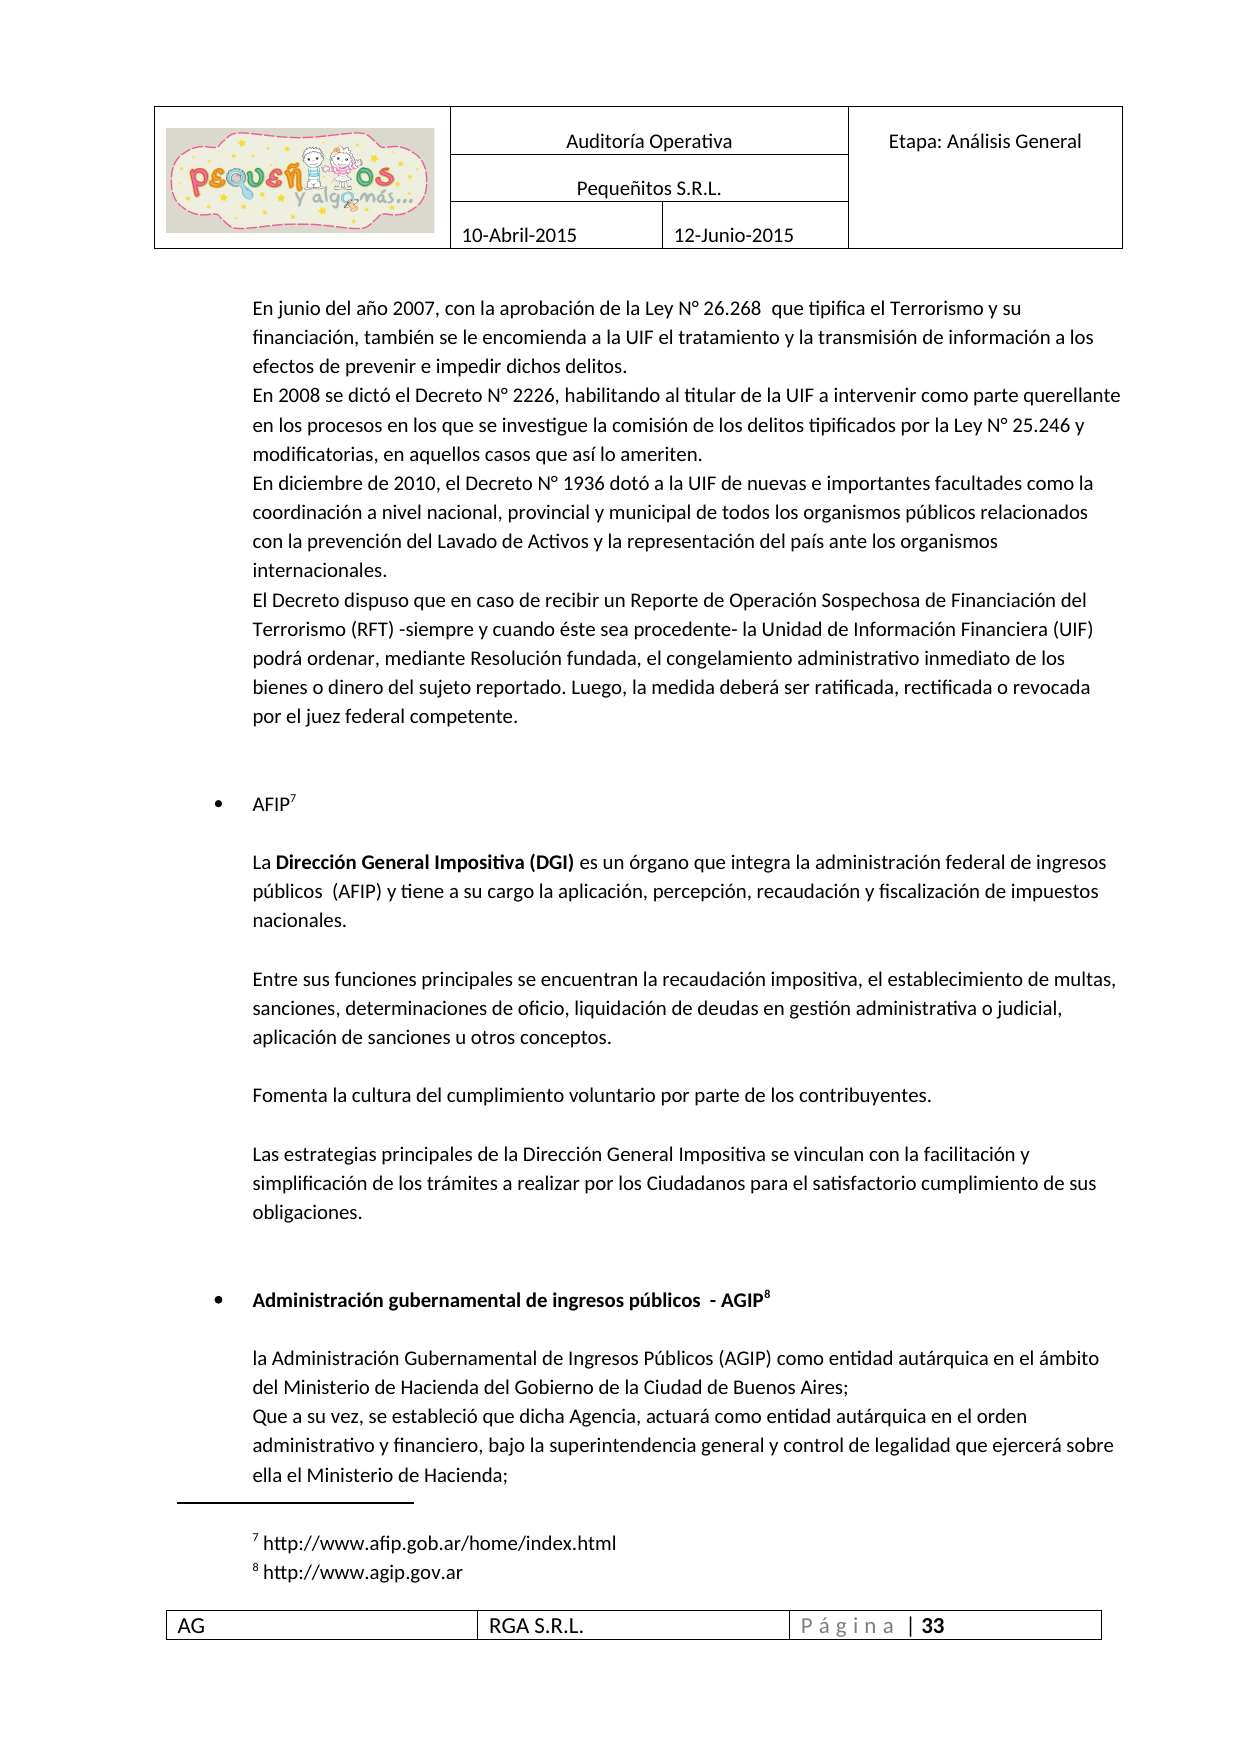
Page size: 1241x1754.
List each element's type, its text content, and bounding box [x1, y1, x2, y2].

list La Dirección General Impositiva (DGI) es un órgano que integra la administración federal de ingresos públicos (AFIP) y tiene a su cargo la aplicación, percepción, recaudación y fiscalización de impuestos nacionales. Entre sus funciones principales se encuentran la recaudación impositiva, el establecimiento de multas, sanciones, determinaciones de oficio, liquidación de deudas en gestión administrativa o judicial, aplicación de sanciones u otros conceptos. Fomenta la cultura del cumplimiento voluntario por parte de los contribuyentes. Las estrategias principales de la Dirección General Impositiva se vinculan con la facilitación y simplificación de los trámites a realizar por los Ciudadanos para el satisfactorio cumplimiento de sus obligaciones. [252, 849, 1122, 1225]
list Administración gubernamental de ingresos públicos - AGIP [215, 1287, 1122, 1312]
list Que a su vez, se estableció que dicha Agencia, actuará como entidad autárquica en el orden administrativo y financiero, bajo la superintendencia general y control de legalidad que ejercerá sobre ella el Ministerio de Hacienda; [252, 1403, 1122, 1487]
list En diciembre de 2010, el Decreto N° 1936 dotó a la UIF de nuevas e importantes facultades como la coordinación a nivel nacional, provincial y municipal de todos los organismos públicos relacionados con la prevención del Lavado de Activos y la representación del país ante los organismos internacionales. [252, 470, 1122, 583]
list El Decreto dispuso que en caso de recibir un Reporte de Operación Sospechosa de Financiación del Terrorismo (RFT) -siempre y cuando éste sea procedente- la Unidad de Información Financiera (UIF) podrá ordenar, mediante Resolución fundada, el congelamiento administrativo inmediato de los bienes o dinero del sujeto reportado. Luego, la medida deberá ser ratificada, rectificada o revocada por el juez federal competente. [252, 587, 1122, 729]
picture [166, 128, 435, 233]
list AFIP [215, 791, 1122, 816]
list En junio del año 2007, con la aprobación de la Ley N° 26.268 que tipifica el Terrorismo y su financiación, también se le encomienda a la UIF el tratamiento y la transmisión de información a los efectos de prevenir e impedir dichos delitos. [252, 295, 1122, 379]
list En 2008 se dictó el Decreto N° 2226, habilitando al titular de la UIF a intervenir como parte querellante en los procesos en los que se investigue la comisión de los delitos tipificados por la Ley N° 25.246 y modificatorias, en aquellos casos que así lo ameriten. [252, 383, 1122, 466]
list la Administración Gubernamental de Ingresos Públicos (AGIP) como entidad autárquica en el ámbito del Ministerio de Hacienda del Gobierno de la Ciudad de Buenos Aires; [252, 1345, 1122, 1400]
